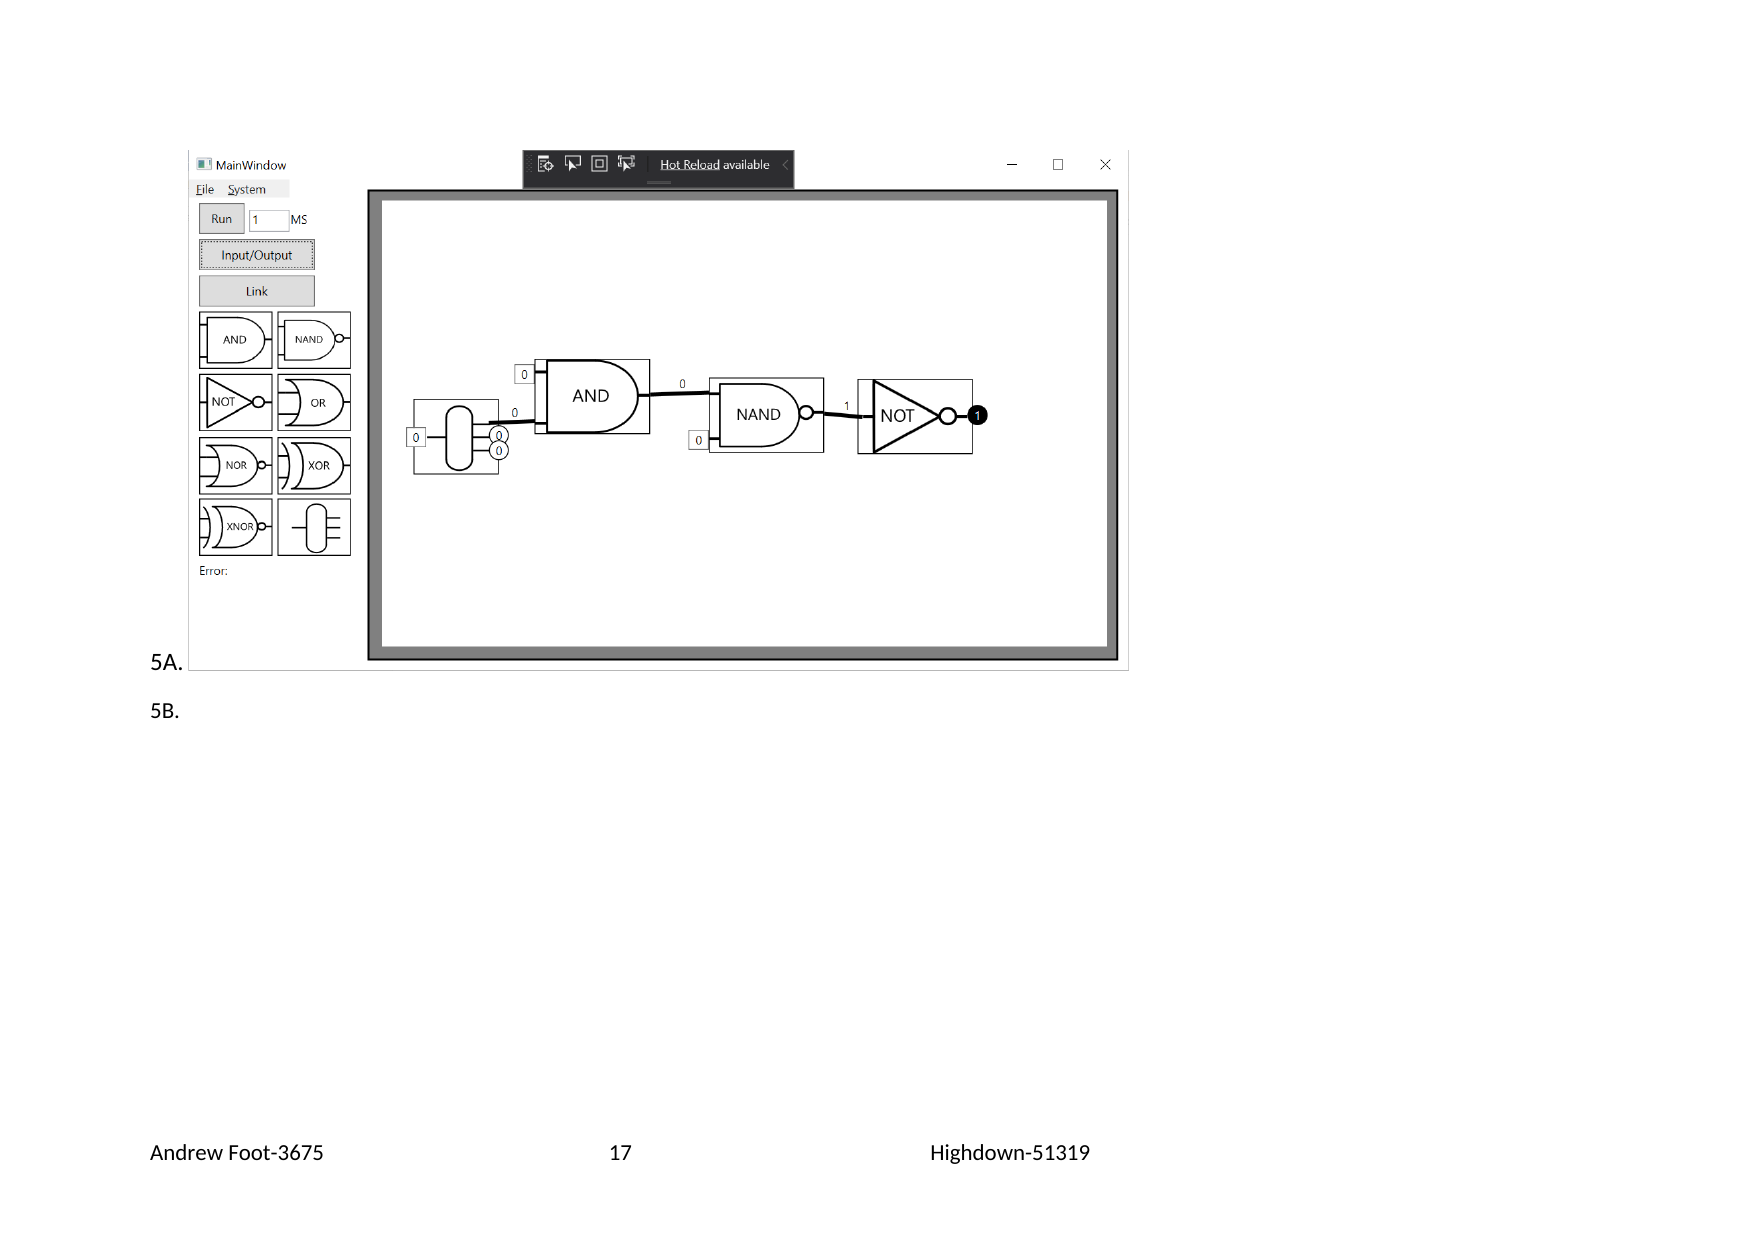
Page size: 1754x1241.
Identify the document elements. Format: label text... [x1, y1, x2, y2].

text 5B. [150, 696, 1604, 724]
picture [188, 150, 1129, 671]
